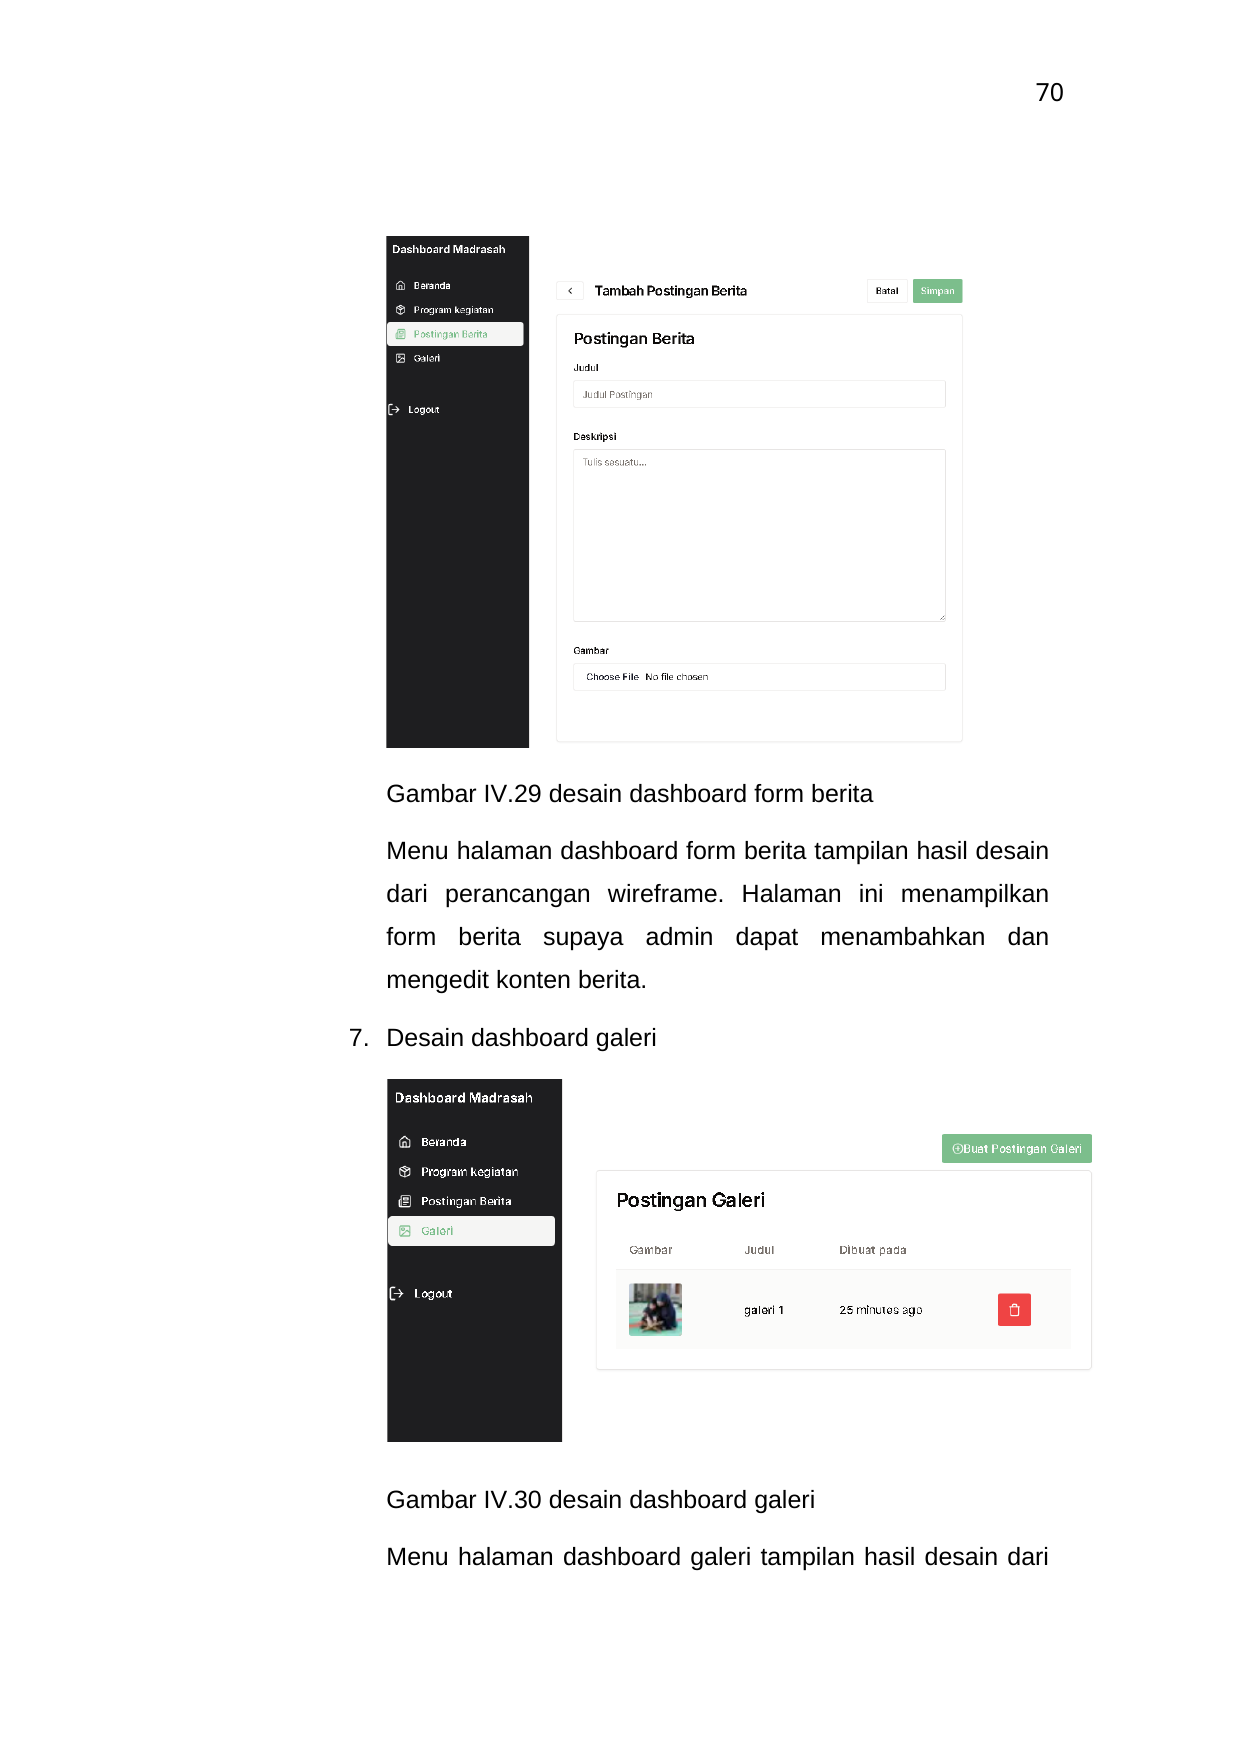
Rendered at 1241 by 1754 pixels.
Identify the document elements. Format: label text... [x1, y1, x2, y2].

list Desain dashboard galeri [349, 1023, 1050, 1051]
picture [386, 236, 973, 748]
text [386, 1542, 1050, 1571]
text Gambar IV.29 desain dashboard form berita [386, 779, 1050, 807]
picture [387, 1079, 1108, 1442]
text Menu halaman dashboard form berita tampilan hasil desain dari perancangan wireframe. Halaman ini menampilkan form berita supaya admin dapat menambahkan dan mengedit konten berita. [386, 836, 1050, 994]
